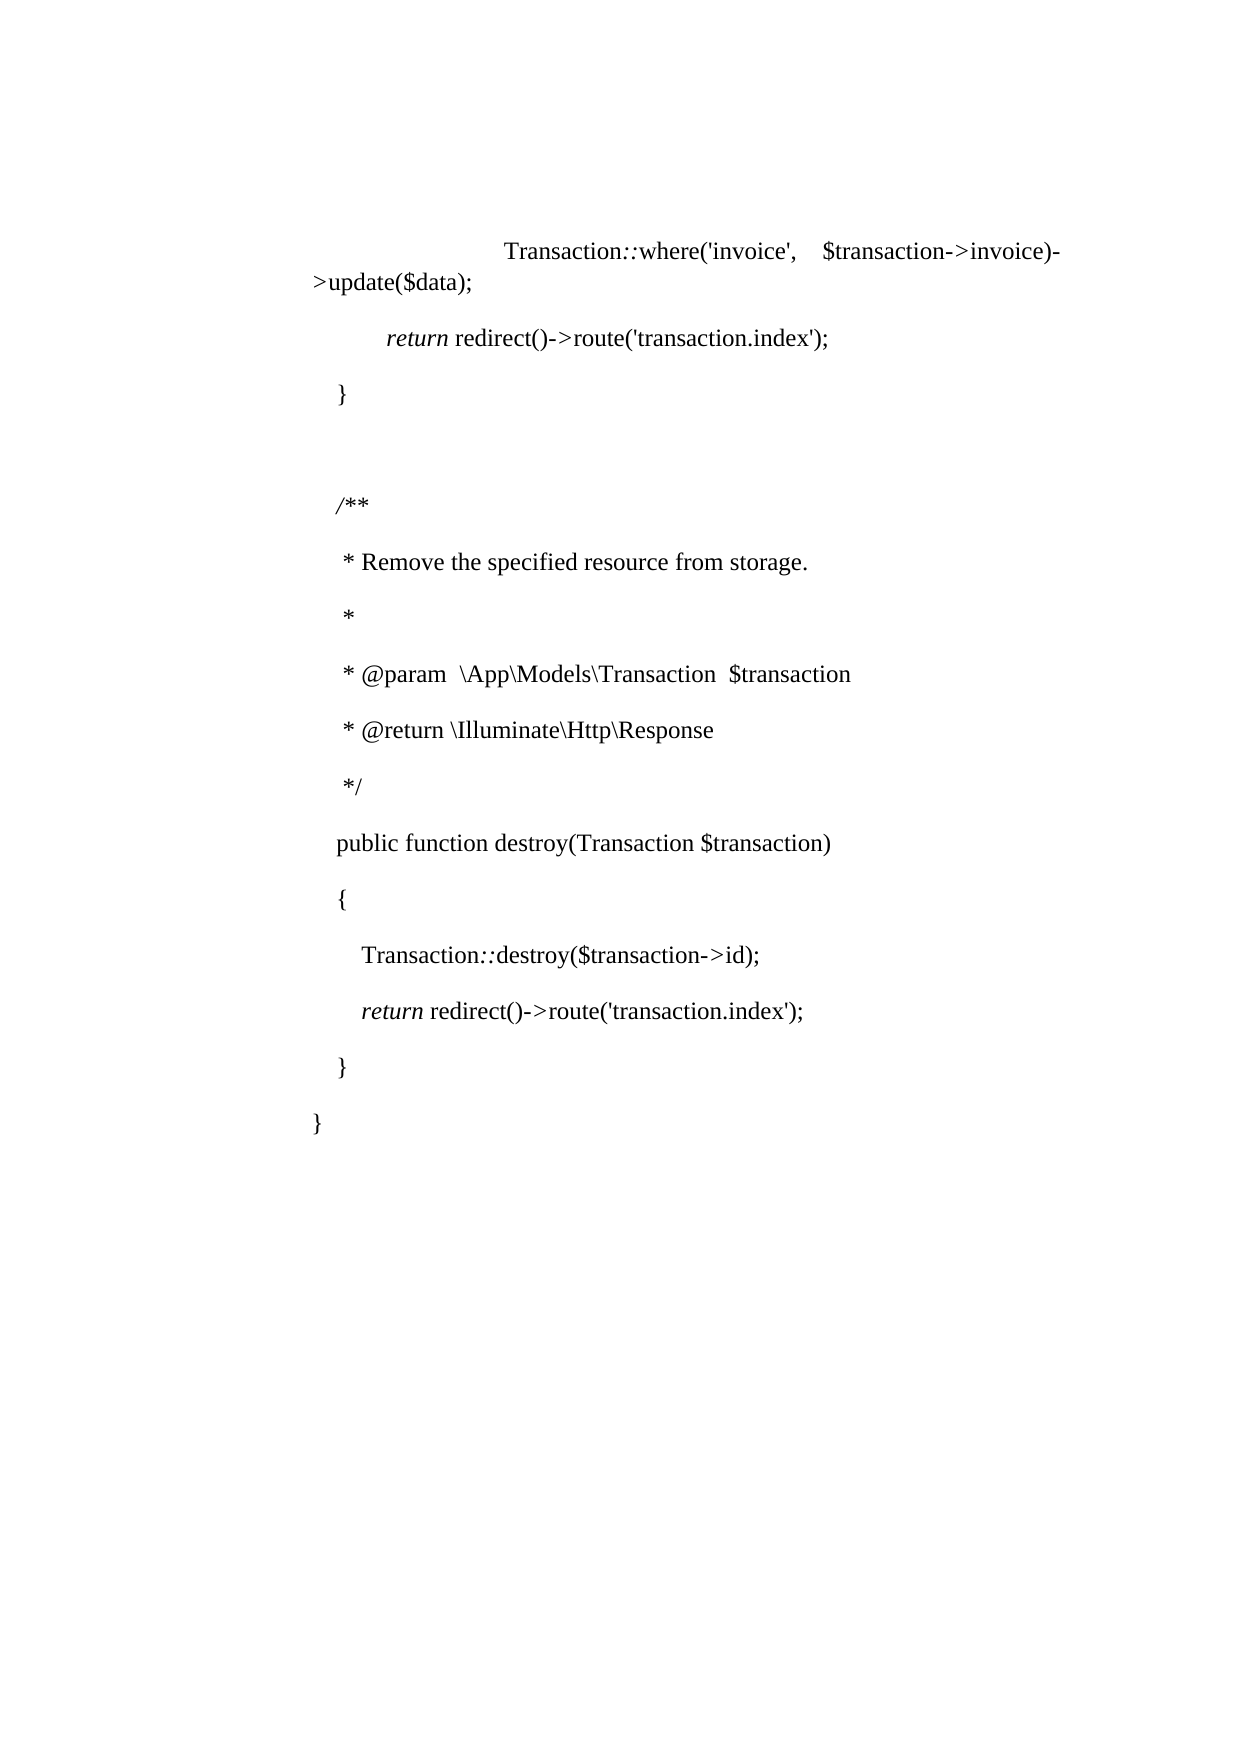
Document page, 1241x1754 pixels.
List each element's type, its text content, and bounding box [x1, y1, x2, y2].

subtitle Transaction::destroy($transaction->id); [311, 940, 1063, 968]
subtitle { [311, 884, 1063, 912]
subtitle */ [311, 772, 1063, 800]
subtitle * @return \Illuminate\Http\Response [311, 716, 1063, 744]
subtitle return redirect()->route('transaction.index'); [311, 323, 1063, 352]
subtitle public function destroy(Transaction $transaction) [311, 828, 1063, 856]
subtitle } [311, 1052, 1063, 1081]
subtitle } [311, 1108, 1063, 1137]
subtitle * [311, 603, 1063, 632]
subtitle * Remove the specified resource from storage. [311, 547, 1063, 576]
subtitle Transaction::where('invoice', $transaction->invoice)->update($data); [311, 236, 1063, 296]
subtitle return redirect()->route('transaction.index'); [311, 996, 1063, 1024]
subtitle } [311, 379, 1063, 408]
subtitle * @param \App\Models\Transaction $transaction [311, 659, 1063, 688]
subtitle /** [311, 491, 1063, 520]
